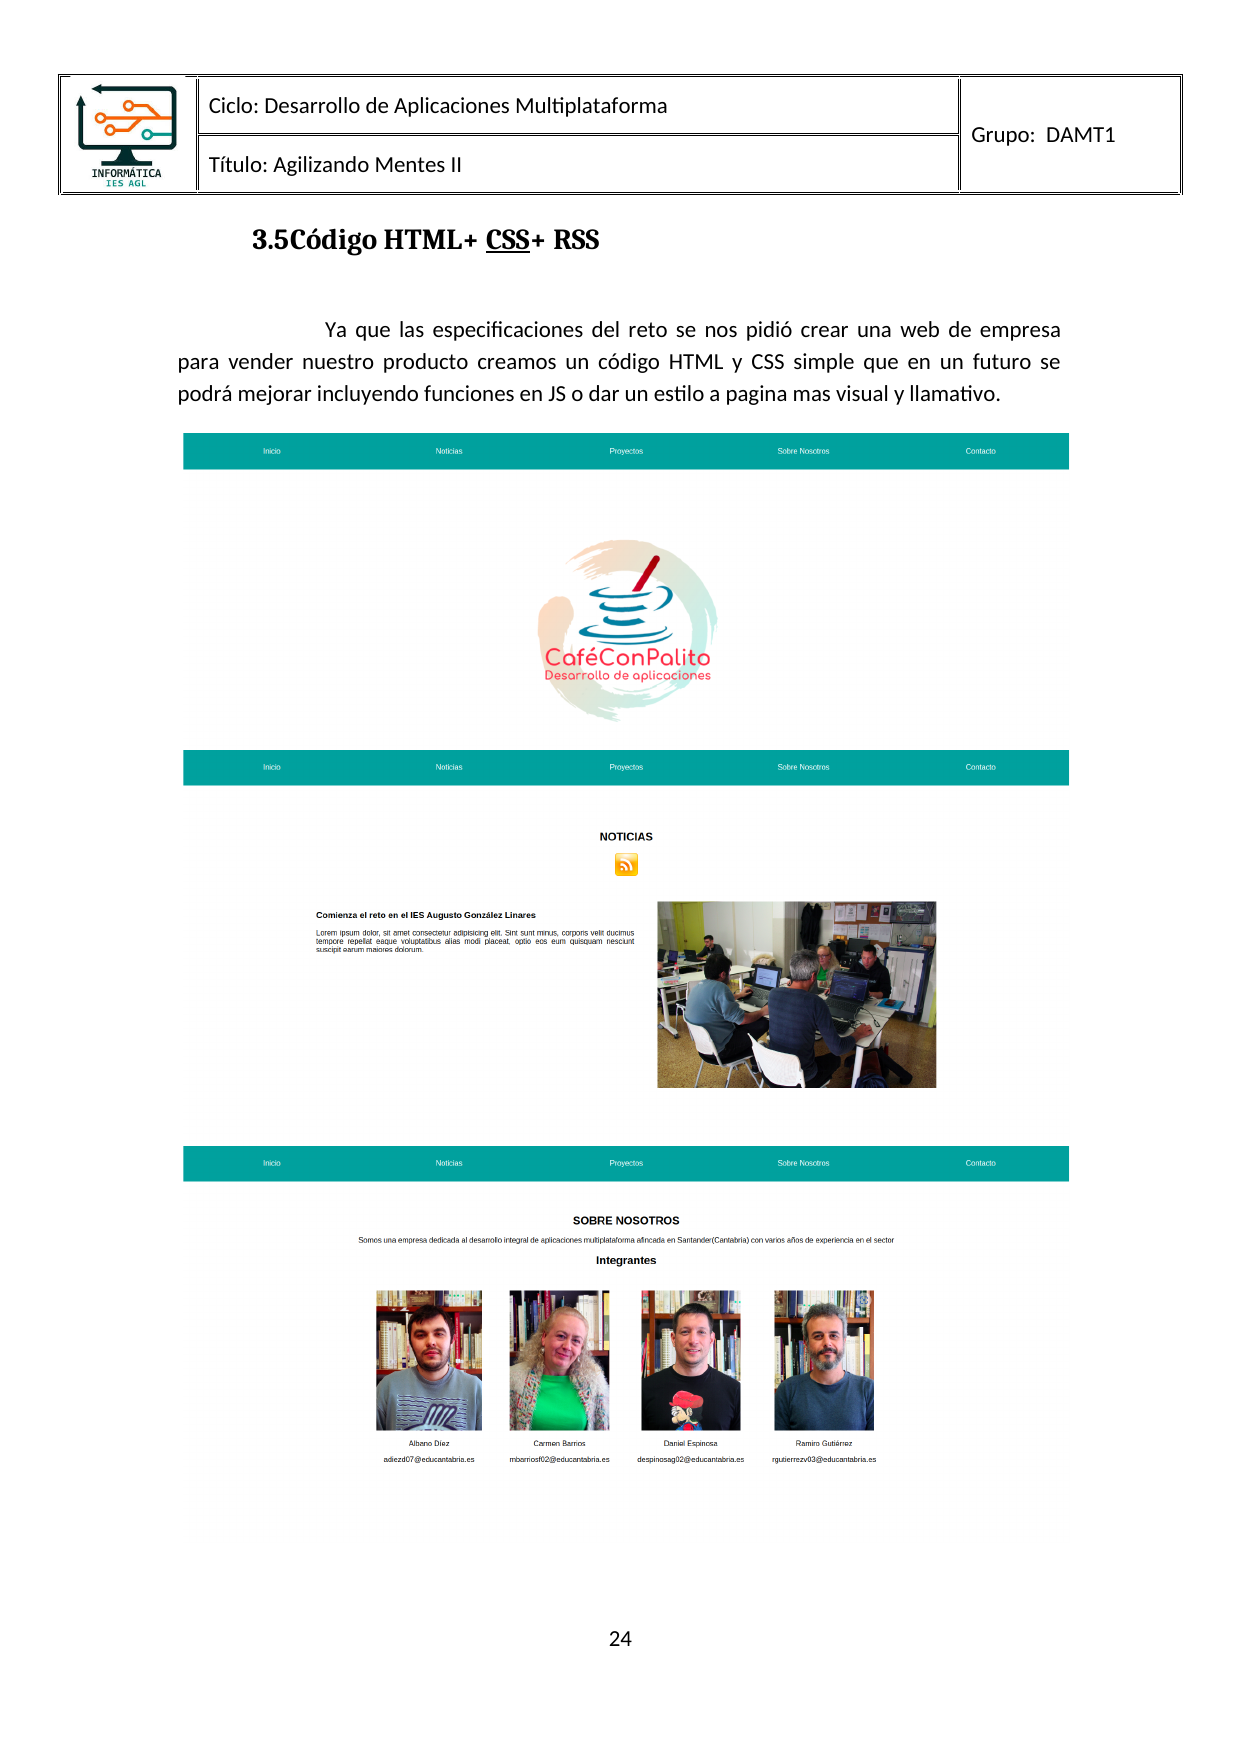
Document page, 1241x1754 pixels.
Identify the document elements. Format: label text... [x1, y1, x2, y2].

picture [70, 76, 186, 192]
picture [183, 433, 1070, 1543]
text Ya que las especificaciones del reto se nos pidió crear una web de empresa para vender nuestro producto creamos un código HTML y CSS simple que en un futuro se podrá mejorar incluyendo funciones en JS o dar un estilo a pagina mas visual y llamativo. [177, 315, 1063, 407]
subtitle Código HTML+ CSS+ RSS [252, 223, 1063, 257]
